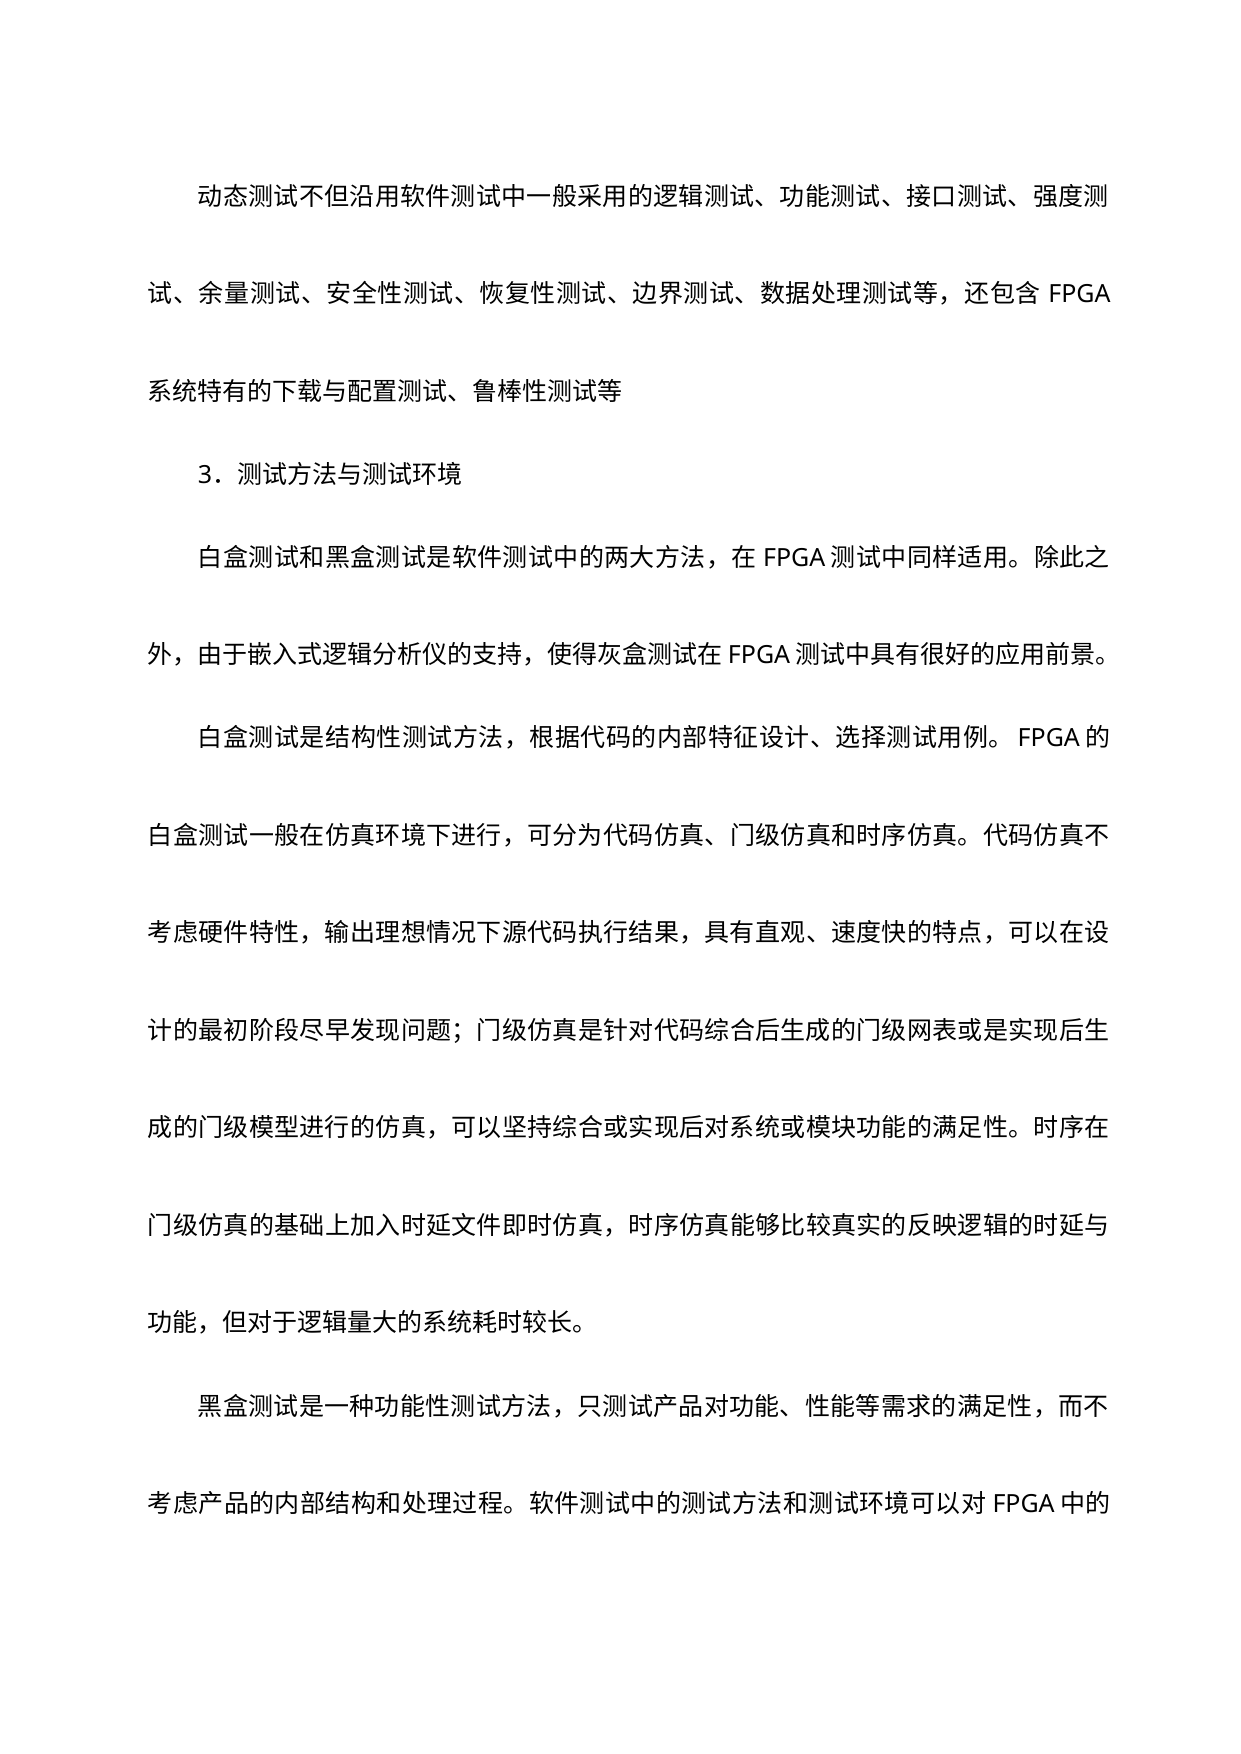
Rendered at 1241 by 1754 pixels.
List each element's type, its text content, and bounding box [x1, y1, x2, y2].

text 白盒测试是结构性测试方法，根据代码的内部特征设计、选择测试用例。FPGA的白盒测试一般在仿真环境下进行，可分为代码仿真、门级仿真和时序仿真。代码仿真不考虑硬件特性，输出理想情况下源代码执行结果，具有直观、速度快的特点，可以在设计的最初阶段尽早发现问题；门级仿真是针对代码综合后生成的门级网表或是实现后生成的门级模型进行的仿真，可以坚持综合或实现后对系统或模块功能的满足性。时序在门级仿真的基础上加入时延文件即时仿真，时序仿真能够比较真实的反映逻辑的时延与功能，但对于逻辑量大的系统耗时较长。 [148, 703, 1110, 1353]
text 3．测试方法与测试环境 [148, 440, 1110, 505]
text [148, 1372, 1110, 1534]
text 白盒测试和黑盒测试是软件测试中的两大方法，在FPGA测试中同样适用。除此之外，由于嵌入式逻辑分析仪的支持，使得灰盒测试在FPGA测试中具有很好的应用前景。 [148, 523, 1110, 685]
text 动态测试不但沿用软件测试中一般采用的逻辑测试、功能测试、接口测试、强度测试、余量测试、安全性测试、恢复性测试、边界测试、数据处理测试等，还包含FPGA系统特有的下载与配置测试、鲁棒性测试等 [148, 162, 1110, 422]
